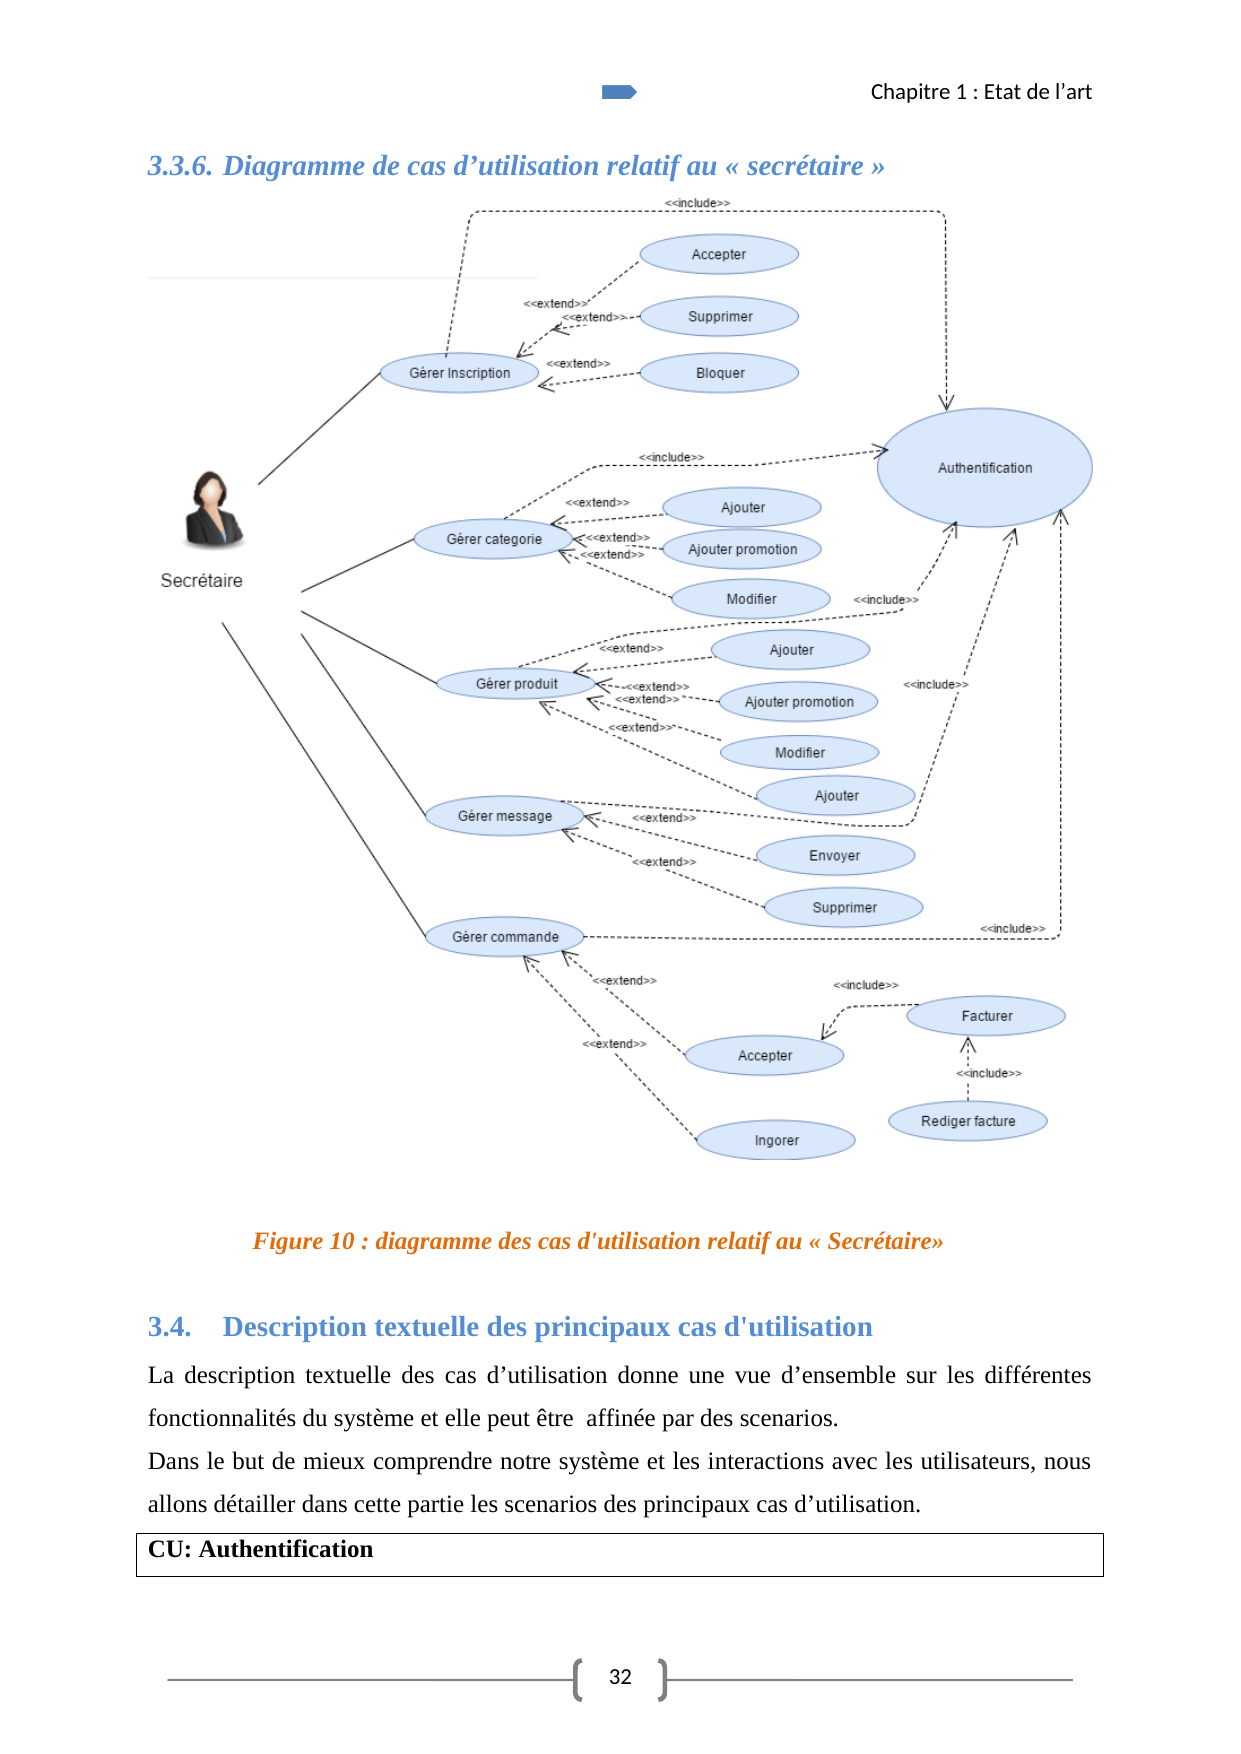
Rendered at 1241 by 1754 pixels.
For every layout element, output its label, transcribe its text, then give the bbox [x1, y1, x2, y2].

text La description textuelle des cas d’utilisation donne une vue d’ensemble sur les différentes fonctionnalités du système et elle peut être affinée par des scenarios. [148, 1360, 1092, 1432]
table_header CU: Authentification [137, 1534, 1103, 1576]
picture [147, 196, 1093, 1160]
text Dans le but de mieux comprendre notre système et les interactions avec les utilisateurs, nous allons détailler dans cette partie les scenarios des principaux cas d’utilisation. [148, 1446, 1092, 1518]
subtitle Diagramme de cas d’utilisation relatif au « secrétaire » [148, 148, 1092, 181]
subtitle Description textuelle des principaux cas d'utilisation [148, 1241, 1092, 1343]
